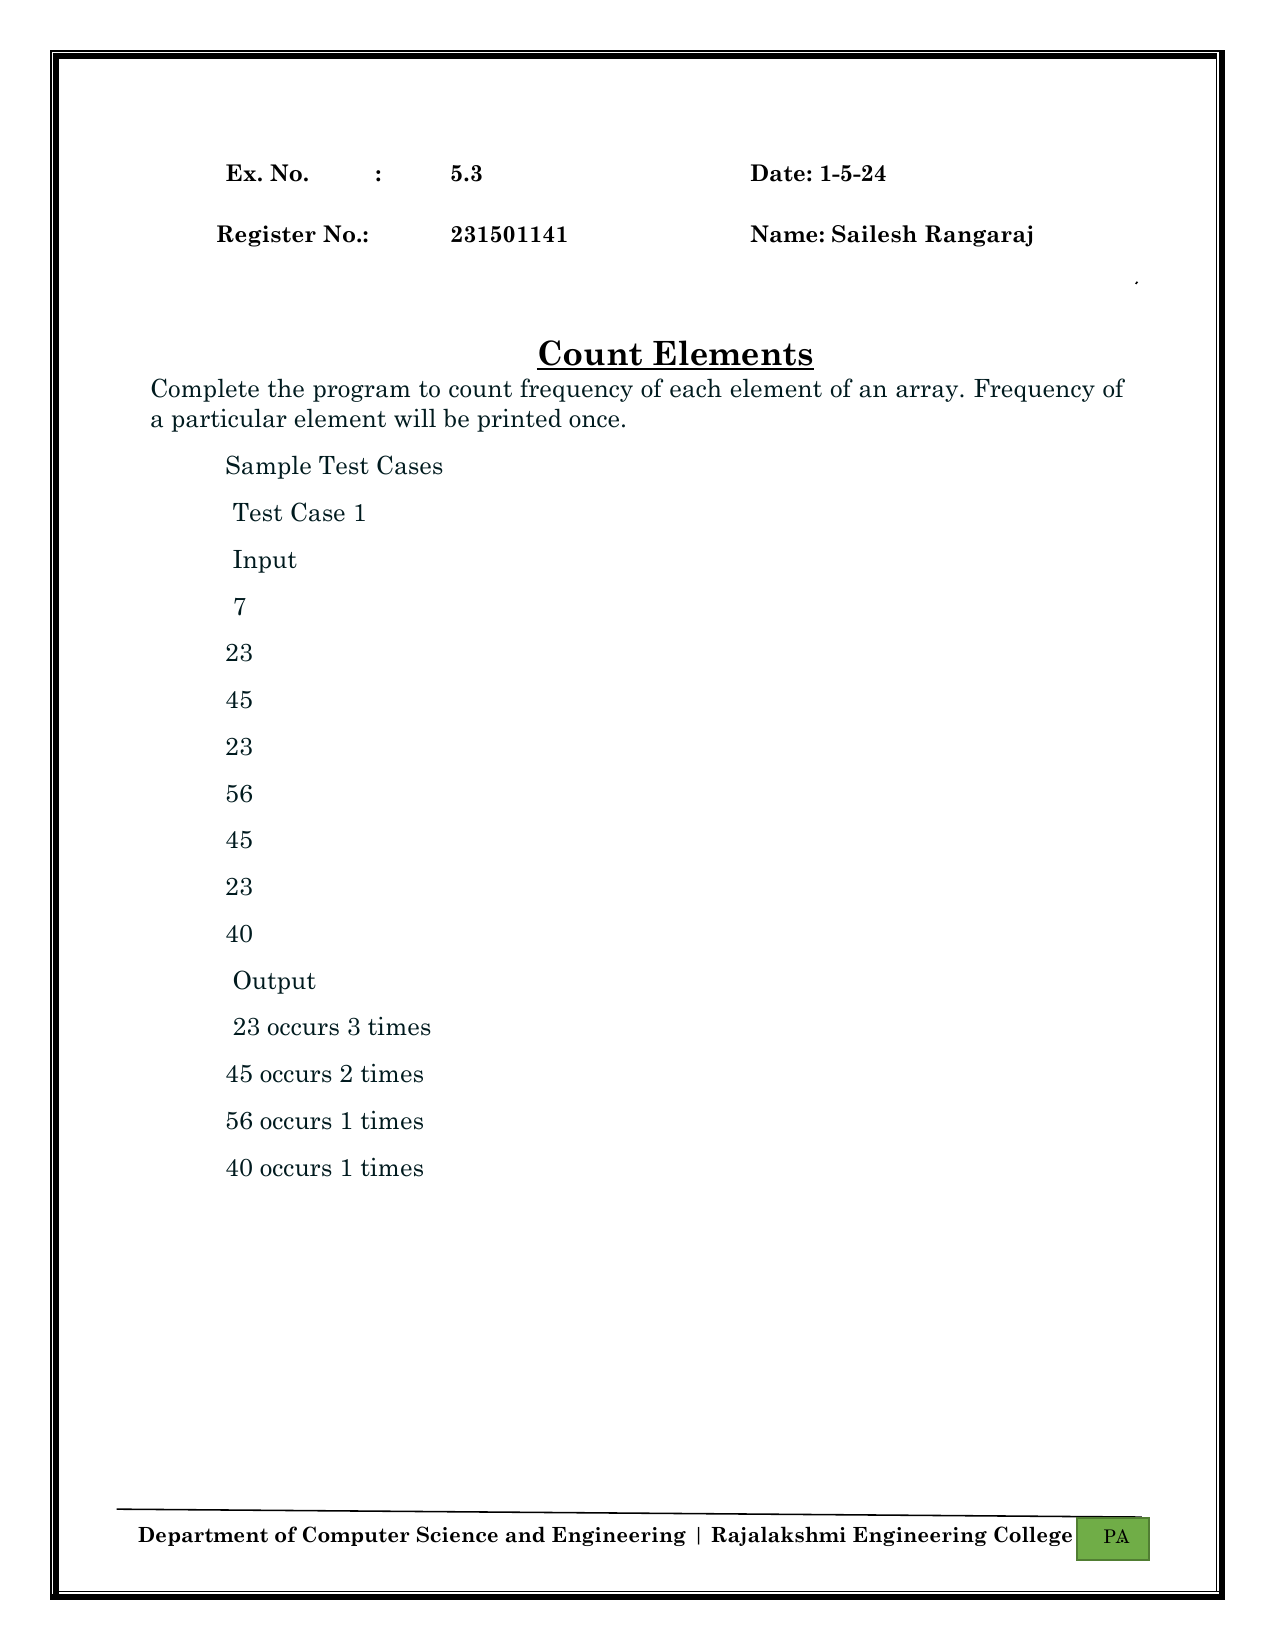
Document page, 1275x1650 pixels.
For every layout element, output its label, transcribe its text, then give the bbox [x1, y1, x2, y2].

text 40 occurs 1 times [225, 1151, 1125, 1182]
text 45 occurs 2 times [225, 1058, 1125, 1088]
text Complete the program to count frequency of each element of an array. Frequency of a particular element will be printed once. [150, 373, 1125, 433]
text 23 [225, 731, 1125, 761]
text Register No.: 231501141 Name: Sailesh Rangaraj [150, 219, 1125, 247]
text Count Elements [225, 333, 1125, 373]
text Input [225, 543, 1125, 573]
text 40 [225, 918, 1125, 948]
text 45 [225, 824, 1125, 854]
text Test Case 1 [225, 497, 1125, 527]
text Output [225, 964, 1125, 994]
text 23 occurs 3 times [225, 1011, 1125, 1041]
text 56 [225, 777, 1125, 807]
text 23 [225, 871, 1125, 901]
text Ex. No. : 5.3 Date: 1-5-24 [150, 159, 1125, 187]
text Sample Test Cases [225, 450, 1125, 480]
text 7 [225, 590, 1125, 620]
text 56 occurs 1 times [225, 1105, 1125, 1135]
text 23 [225, 637, 1125, 667]
text 45 [225, 684, 1125, 714]
